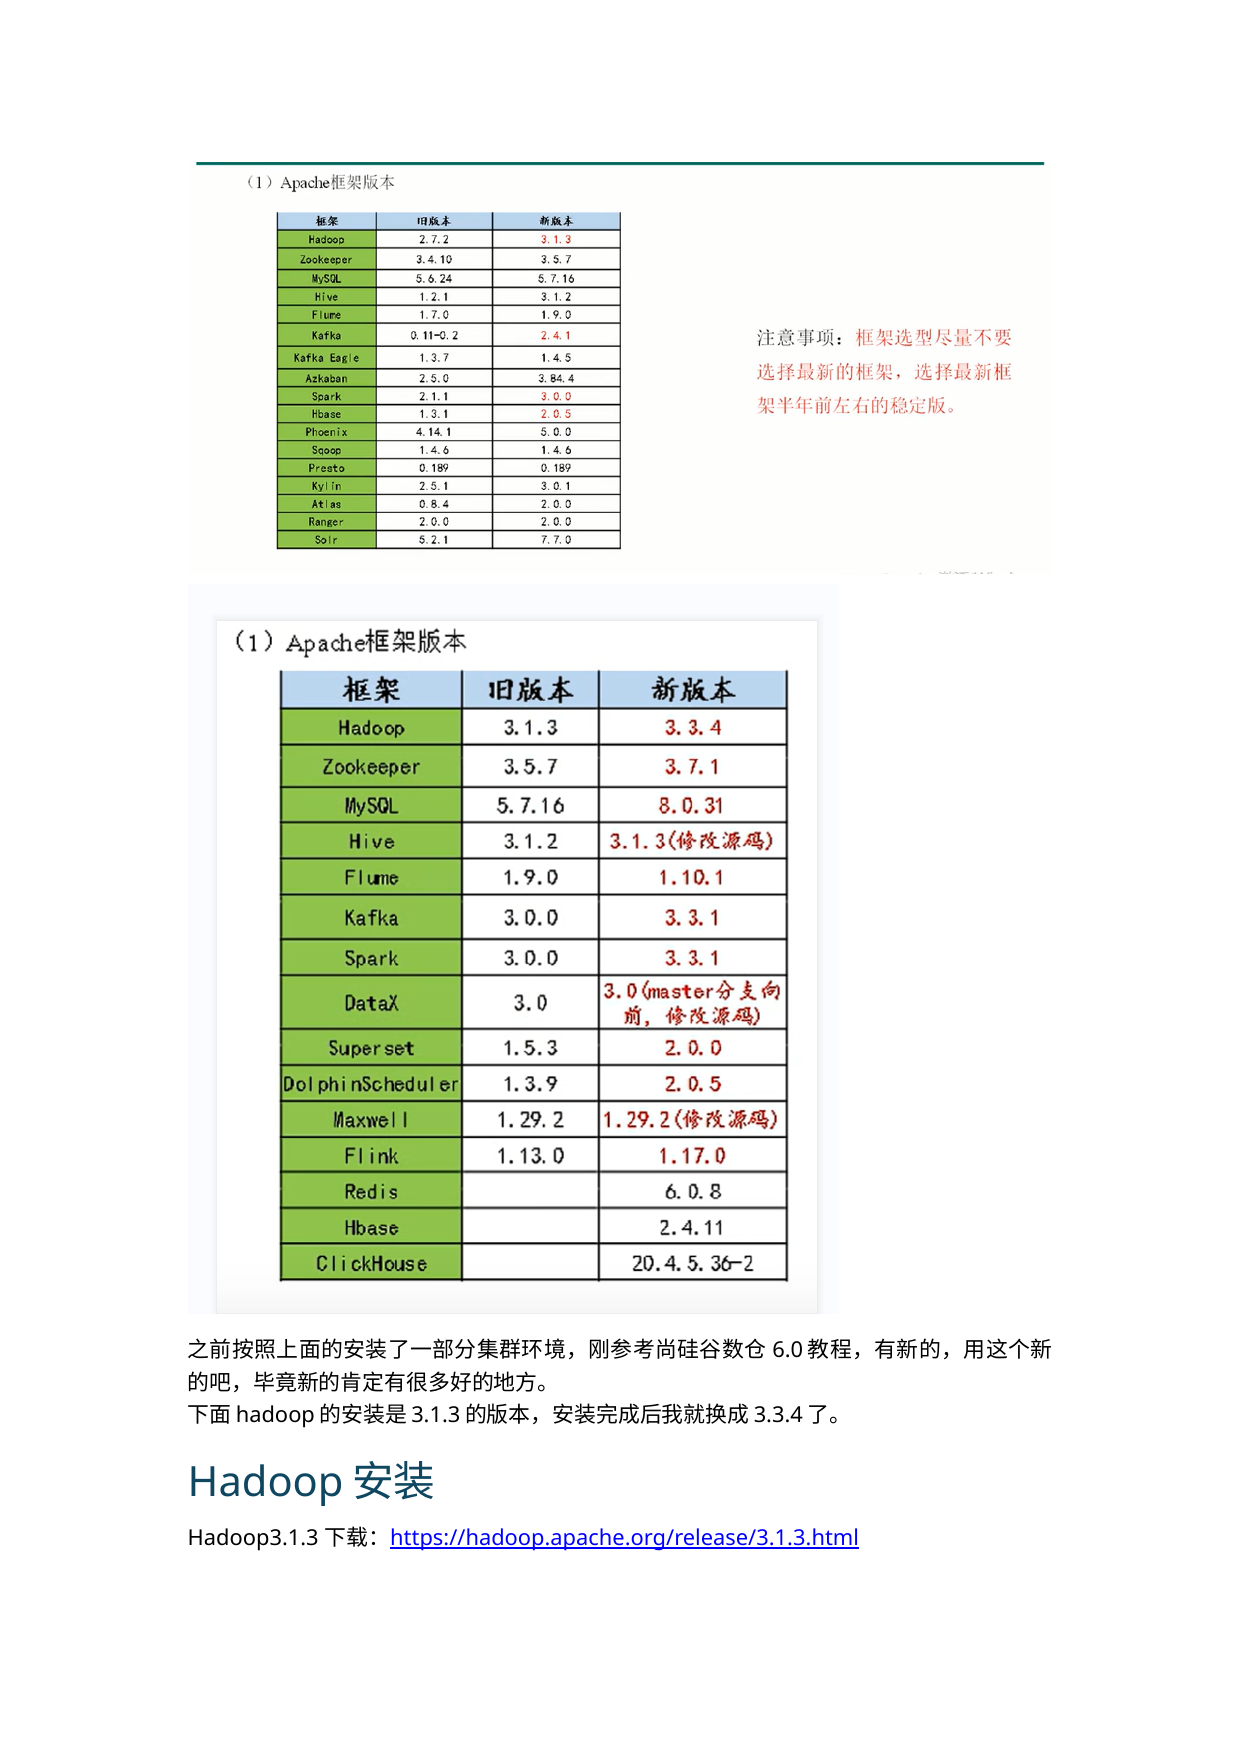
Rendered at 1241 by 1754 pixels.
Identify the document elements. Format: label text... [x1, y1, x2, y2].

text 下面hadoop的安装是3.1.3的版本，安装完成后我就换成3.3.4了。 [187, 1397, 1053, 1429]
text 之前按照上面的安装了一部分集群环境，刚参考尚硅谷数仓6.0教程，有新的，用这个新的吧，毕竟新的肯定有很多好的地方。 [187, 1332, 1053, 1397]
subtitle Hadoop安装 [187, 1446, 1053, 1511]
picture [187, 584, 840, 1314]
picture [187, 162, 1053, 574]
text Hadoop3.1.3 下载：https://hadoop.apache.org/release/3.1.3.html [187, 1519, 1053, 1552]
